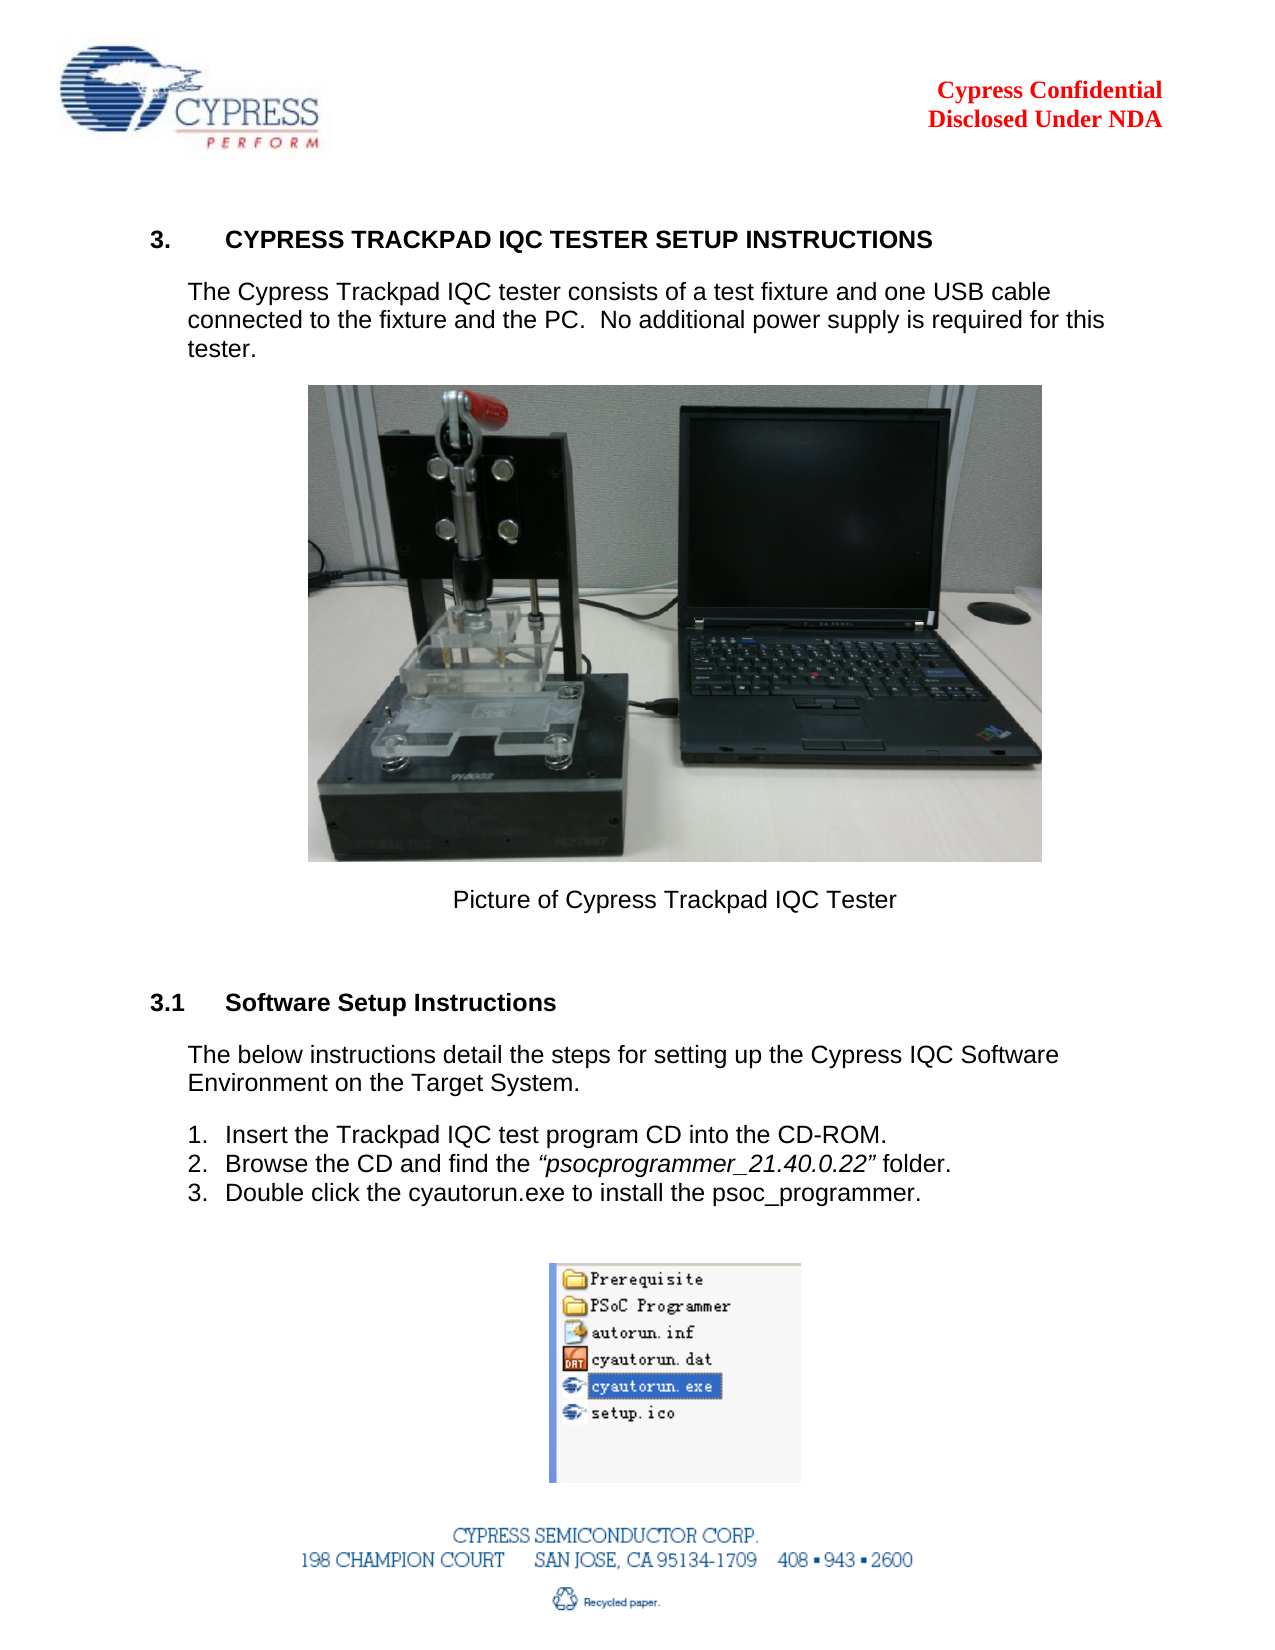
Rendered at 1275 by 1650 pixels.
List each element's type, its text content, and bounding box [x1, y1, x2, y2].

text Picture of Cypress Trackpad IQC Tester [187, 884, 1162, 913]
list Browse the CD and find the “psocprogrammer_21.40.0.22” folder. [187, 1149, 1086, 1177]
subtitle Cypress Trackpad IQC Tester Setup Instructions [150, 225, 1162, 254]
picture [308, 385, 1042, 862]
subtitle Software Setup Instructions [150, 988, 1162, 1017]
picture [295, 1520, 919, 1613]
list Insert the Trackpad IQC test program CD into the CD-ROM. [187, 1120, 1086, 1149]
text The below instructions detail the steps for setting up the Cypress IQC Software Environment on the Target System. [187, 1039, 1162, 1097]
picture [37, 37, 332, 160]
list Double click the cyautorun.exe to install the psoc_programmer. [187, 1177, 1086, 1206]
text The Cypress Trackpad IQC tester consists of a test fixture and one USB cable connected to the fixture and the PC. No additional power supply is required for this tester. [187, 277, 1162, 363]
picture [549, 1263, 801, 1483]
